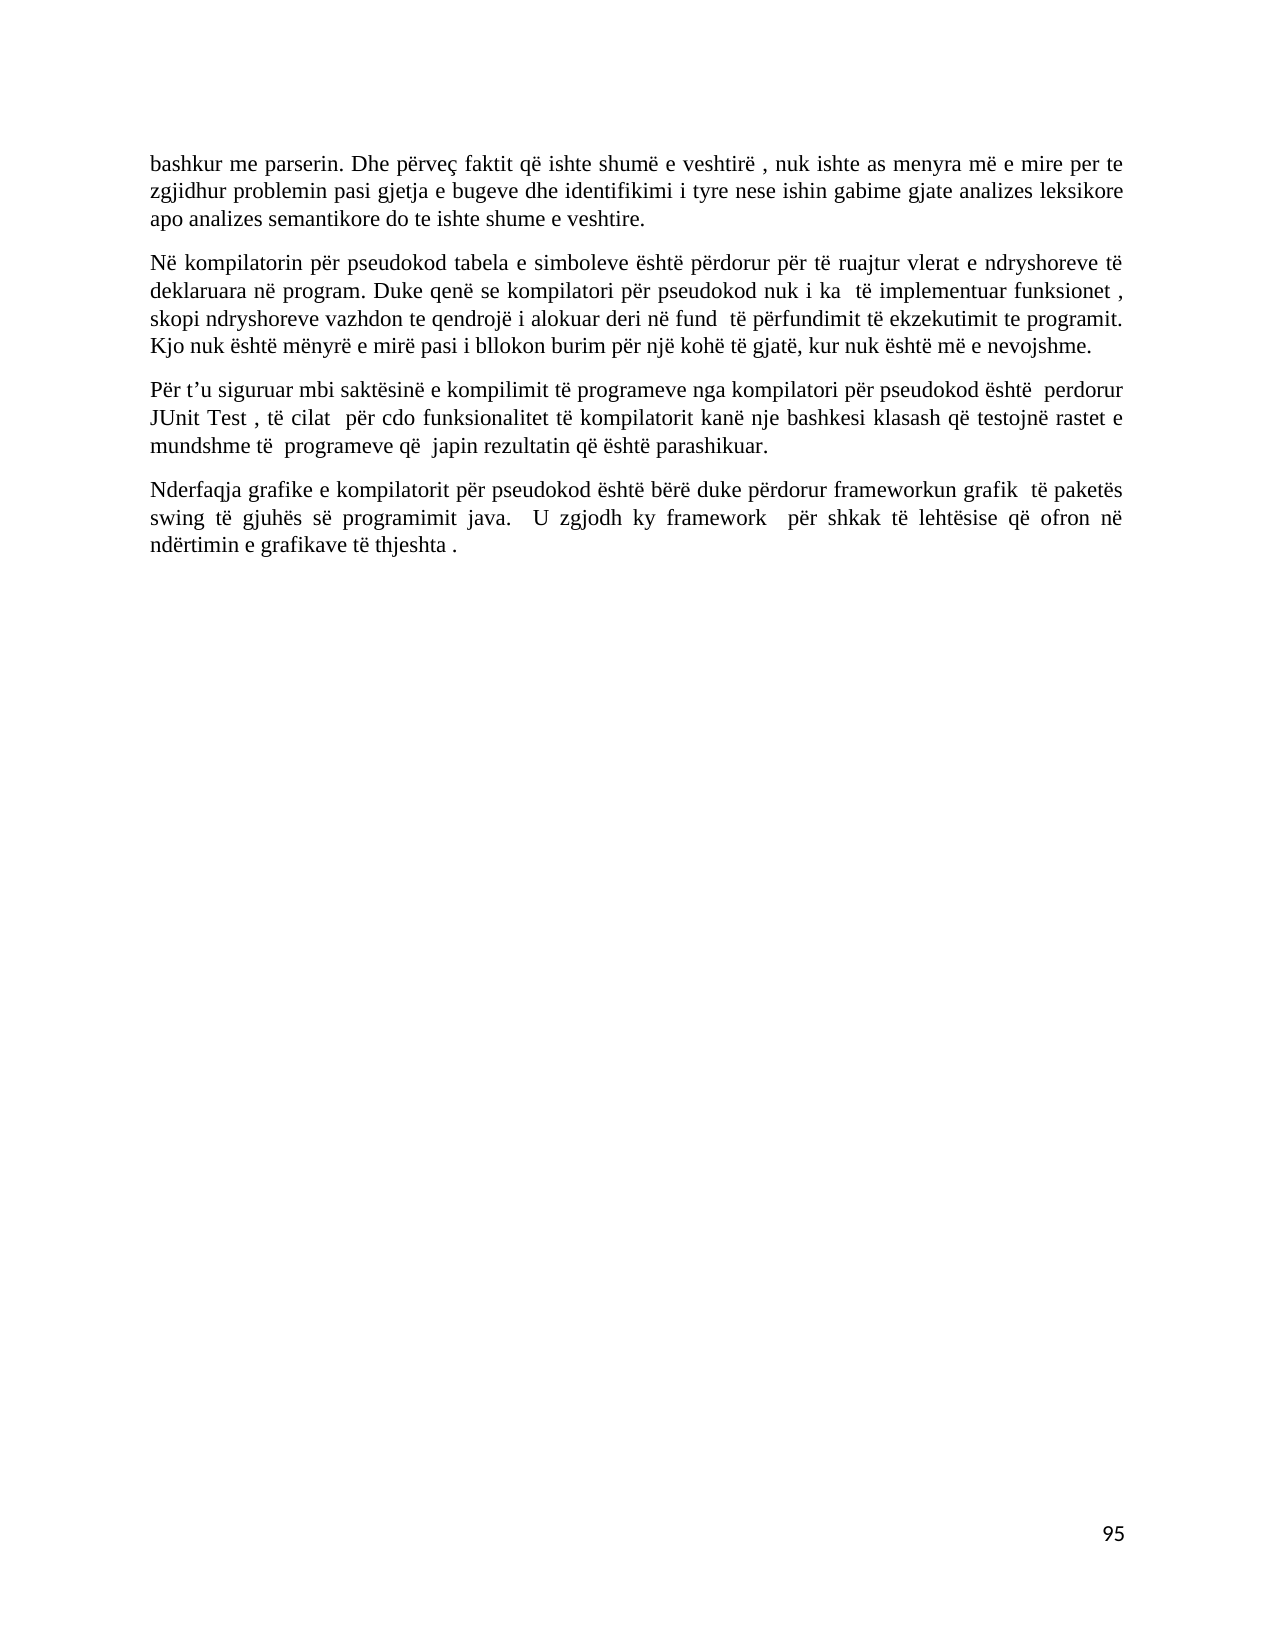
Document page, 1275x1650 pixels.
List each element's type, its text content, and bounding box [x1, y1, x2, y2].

text Nderfaqja grafike e kompilatorit për pseudokod është bërë duke përdorur frameworkun grafik të paketës swing të gjuhës së programimit java. U zgjodh ky framework për shkak të lehtësise që ofron në ndërtimin e grafikave të thjeshta . [150, 476, 1125, 558]
text Në kompilatorin për pseudokod tabela e simboleve është përdorur për të ruajtur vlerat e ndryshoreve të deklaruara në program. Duke qenë se kompilatori për pseudokod nuk i ka të implementuar funksionet , skopi ndryshoreve vazhdon te qendrojë i alokuar deri në fund të përfundimit të ekzekutimit te programit. Kjo nuk është mënyrë e mirë pasi i bllokon burim për një kohë të gjatë, kur nuk është më e nevojshme. [150, 249, 1125, 359]
text Për t’u siguruar mbi saktësinë e kompilimit të programeve nga kompilatori për pseudokod është perdorur JUnit Test , të cilat për cdo funksionalitet të kompilatorit kanë nje bashkesi klasash që testojnë rastet e mundshme të programeve që japin rezultatin që është parashikuar. [150, 377, 1125, 458]
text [150, 150, 1125, 232]
